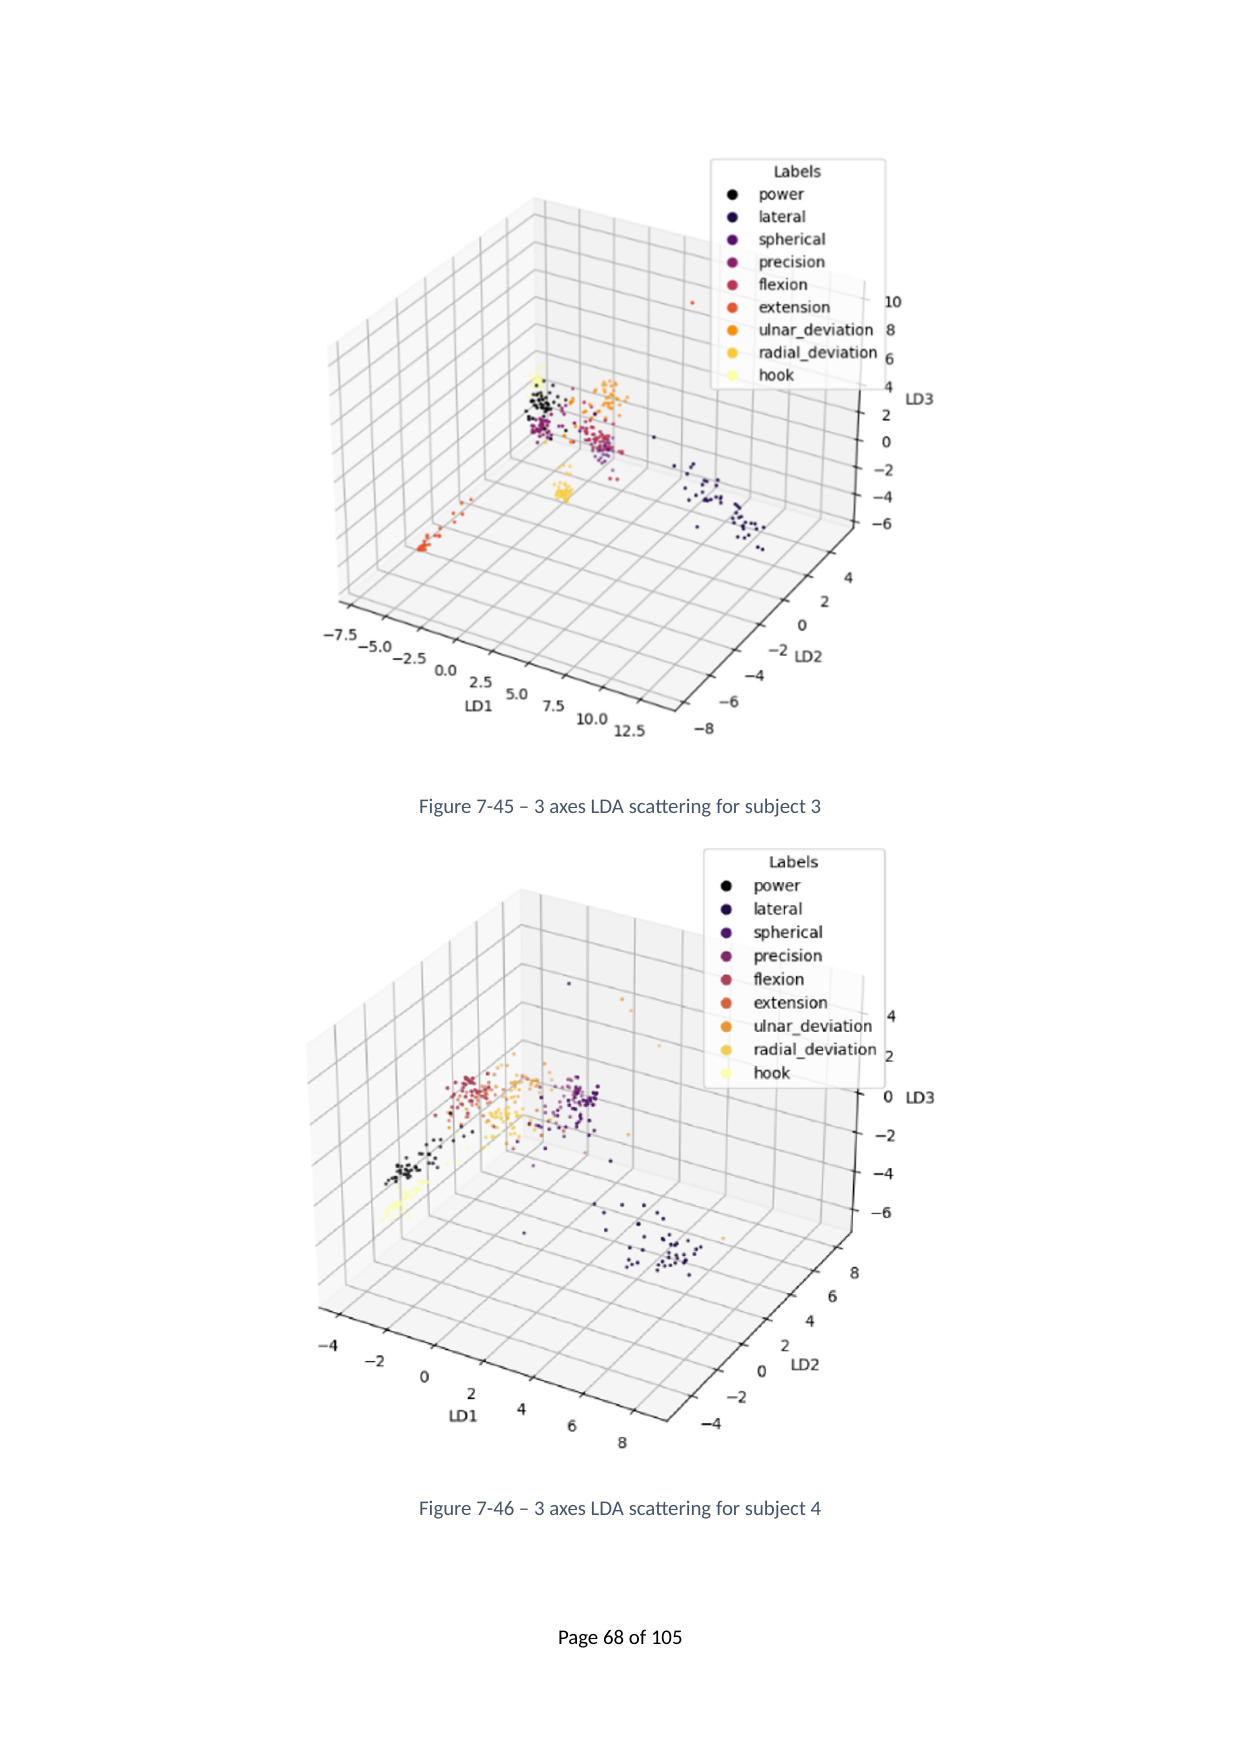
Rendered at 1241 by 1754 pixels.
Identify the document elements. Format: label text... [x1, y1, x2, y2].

picture [265, 150, 975, 775]
picture [265, 839, 975, 1476]
